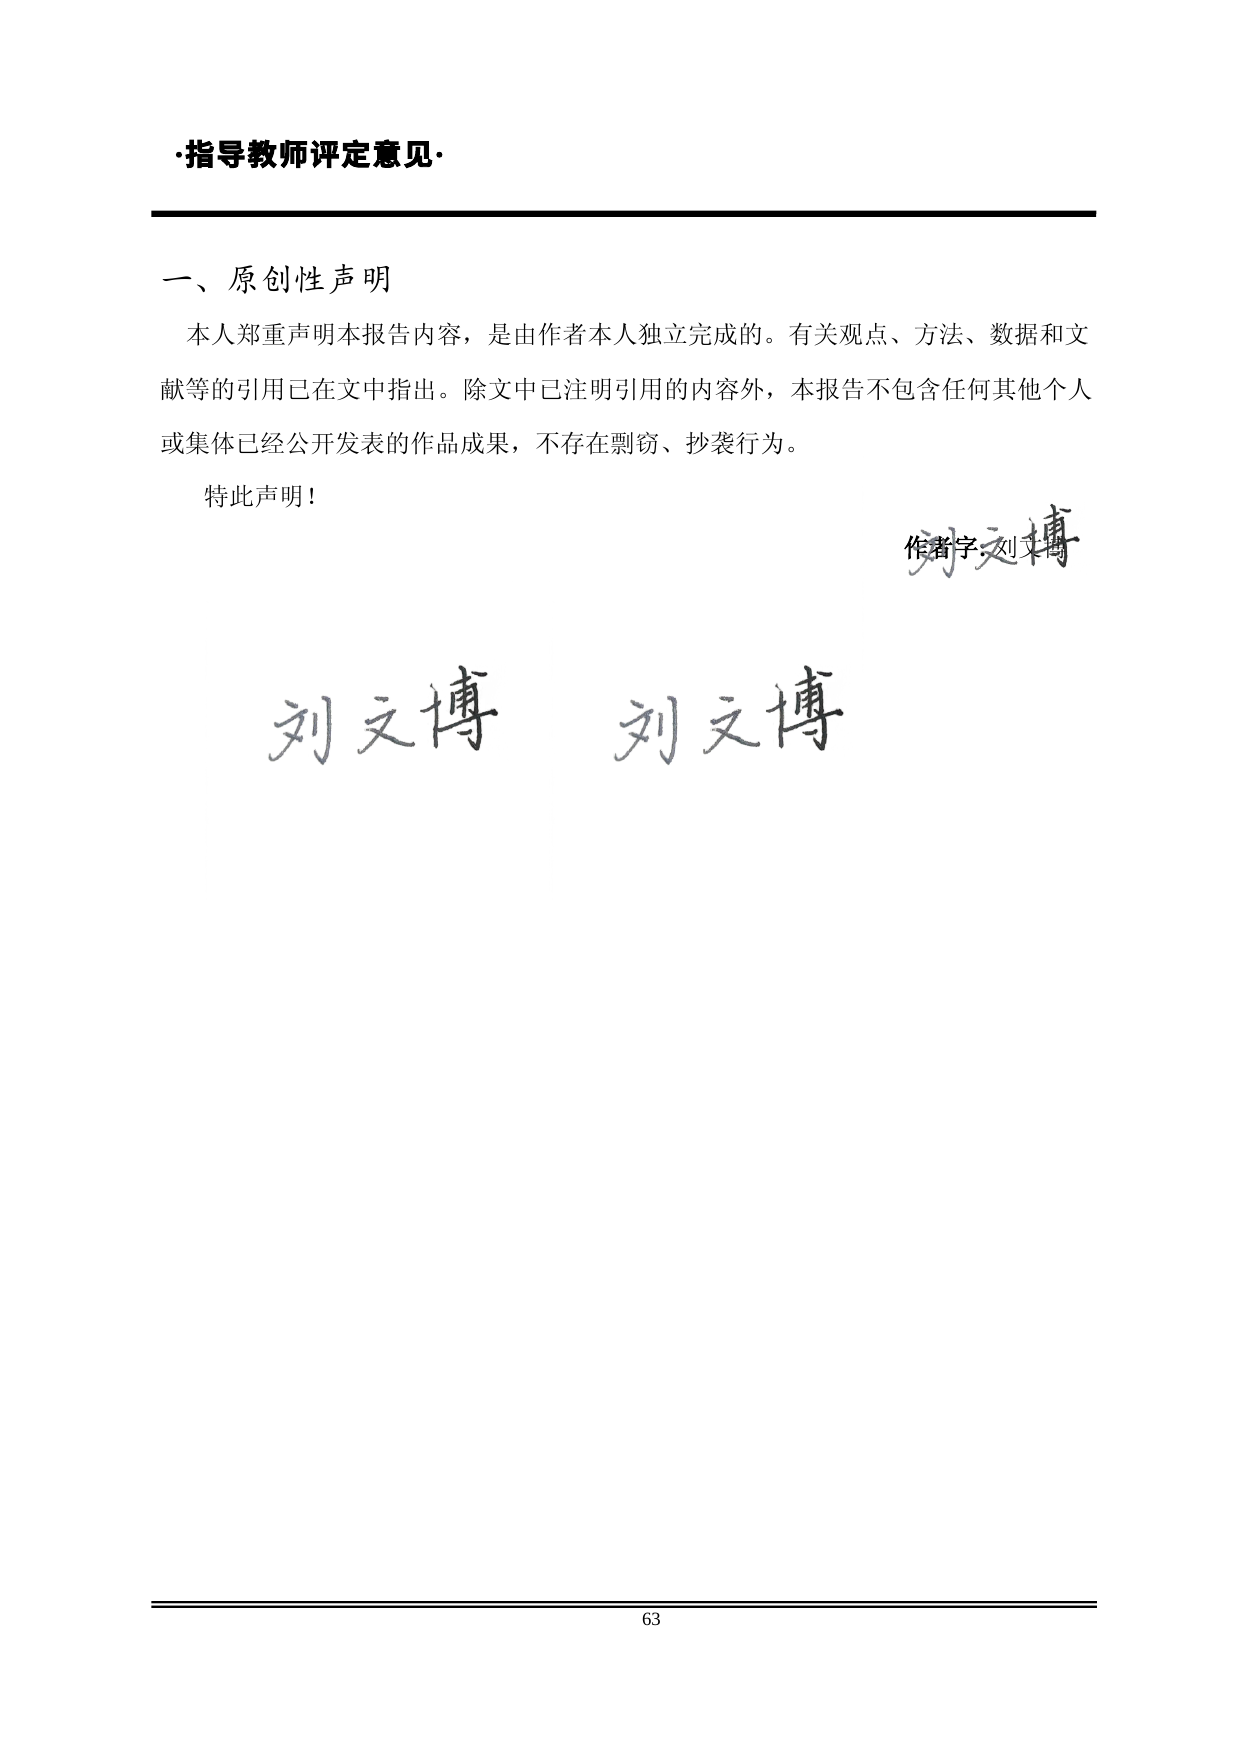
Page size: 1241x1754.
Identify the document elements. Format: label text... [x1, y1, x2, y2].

picture [203, 441, 1118, 903]
table_header 一、原创性声明 [149, 254, 1104, 308]
table_cell 本人郑重声明本报告内容，是由作者本人独立完成的。有关观点、方法、数据和文献等的引用已在文中指出。除文中已注明引用的内容外，本报告不包含任何其他个人或集体已经公开发表的作品成果，不存在剽窃、抄袭行为。 特此声明！ 作者签字: [149, 309, 1104, 629]
picture [151, 1601, 1100, 1608]
